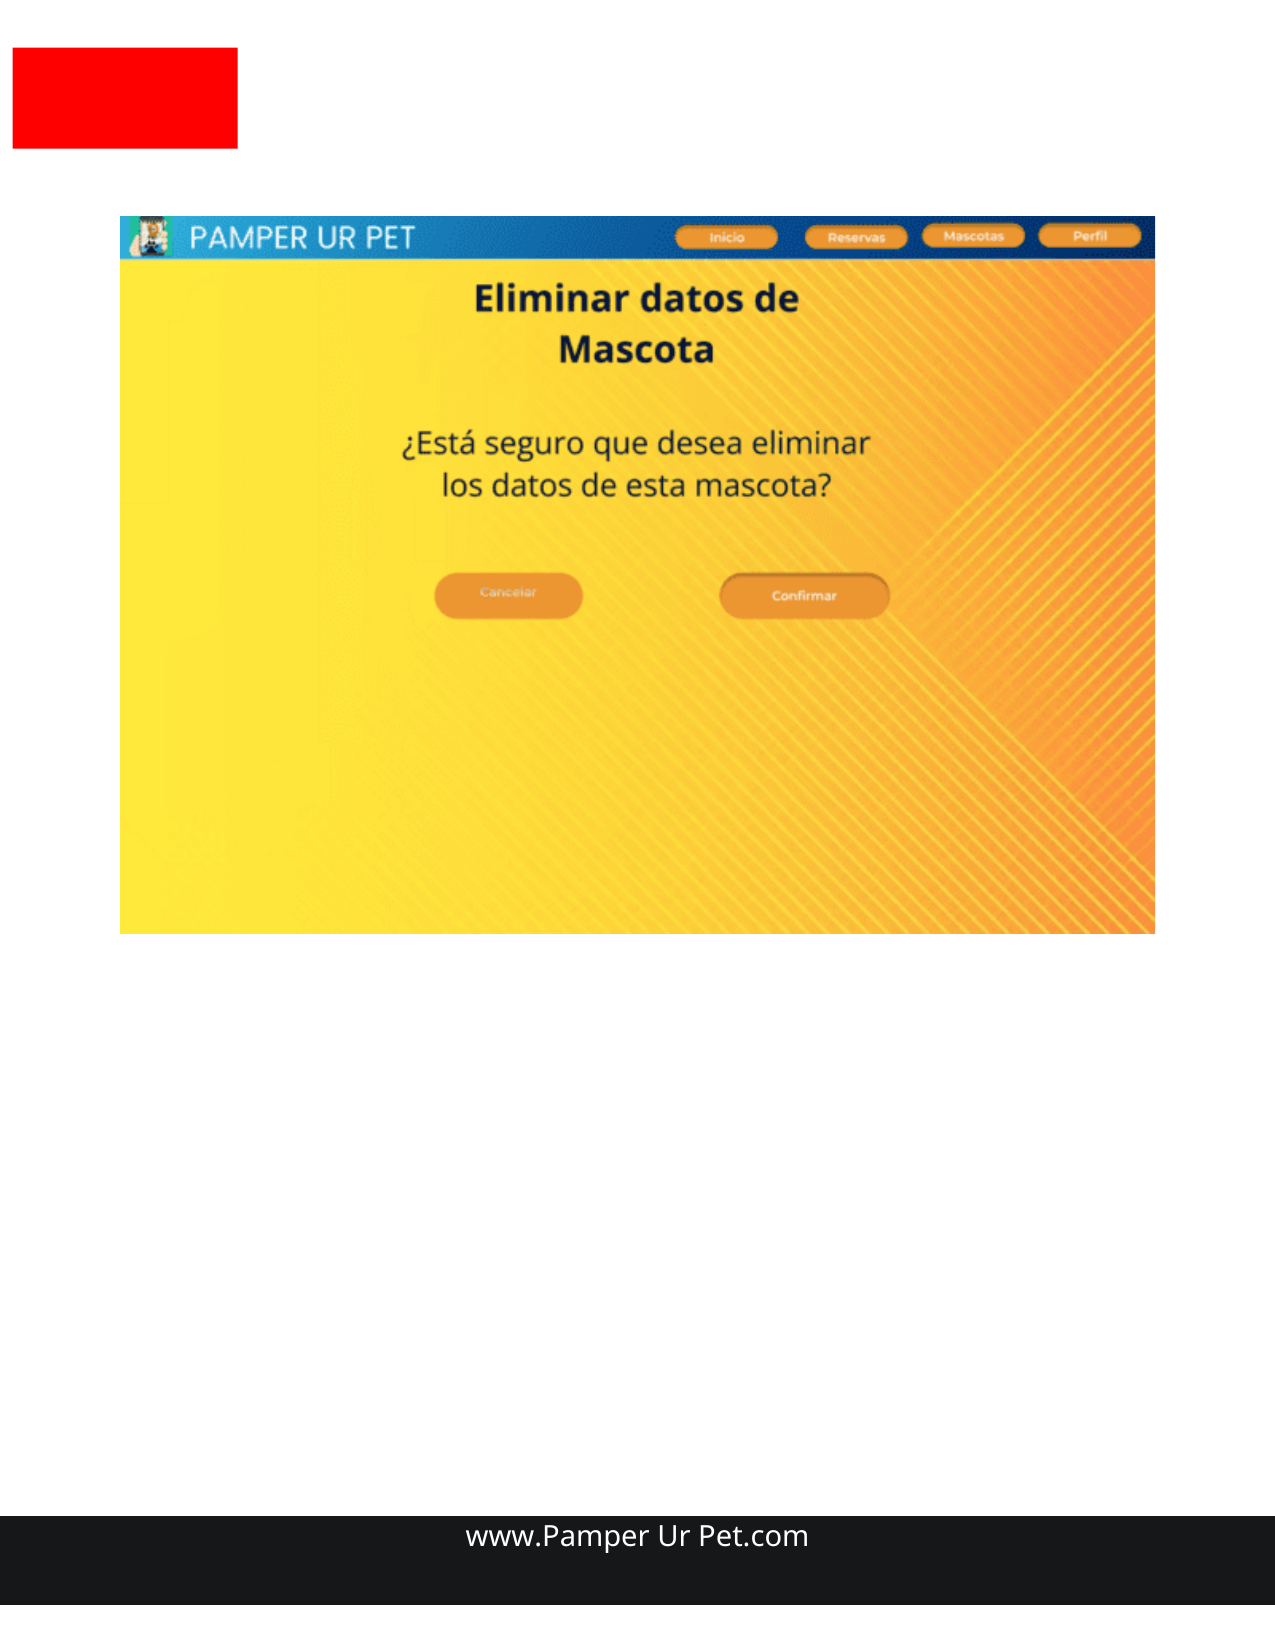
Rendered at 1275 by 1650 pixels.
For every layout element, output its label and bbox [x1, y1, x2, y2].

picture [120, 216, 1155, 934]
